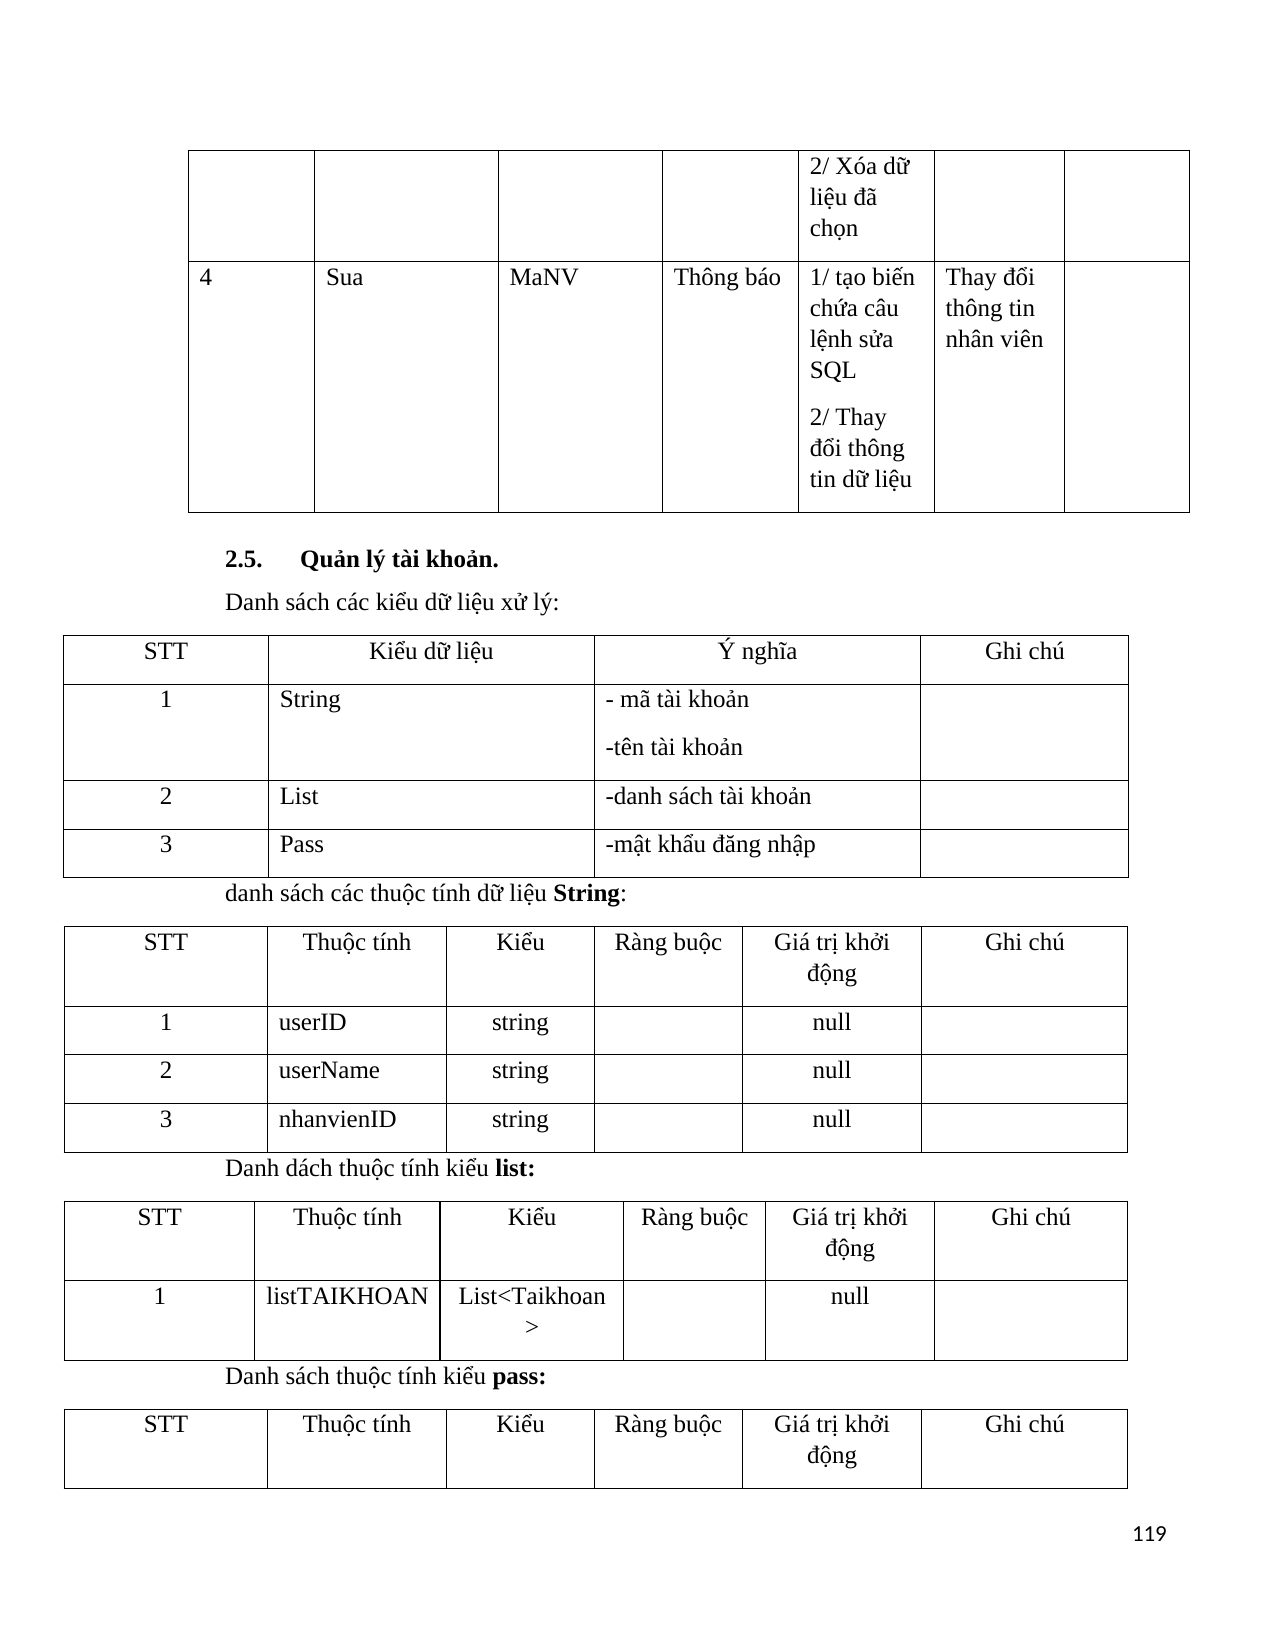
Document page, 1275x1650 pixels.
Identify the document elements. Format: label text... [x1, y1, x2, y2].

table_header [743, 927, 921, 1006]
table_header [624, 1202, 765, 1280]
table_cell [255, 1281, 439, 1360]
list Quản lý tài khoản. [225, 544, 1167, 573]
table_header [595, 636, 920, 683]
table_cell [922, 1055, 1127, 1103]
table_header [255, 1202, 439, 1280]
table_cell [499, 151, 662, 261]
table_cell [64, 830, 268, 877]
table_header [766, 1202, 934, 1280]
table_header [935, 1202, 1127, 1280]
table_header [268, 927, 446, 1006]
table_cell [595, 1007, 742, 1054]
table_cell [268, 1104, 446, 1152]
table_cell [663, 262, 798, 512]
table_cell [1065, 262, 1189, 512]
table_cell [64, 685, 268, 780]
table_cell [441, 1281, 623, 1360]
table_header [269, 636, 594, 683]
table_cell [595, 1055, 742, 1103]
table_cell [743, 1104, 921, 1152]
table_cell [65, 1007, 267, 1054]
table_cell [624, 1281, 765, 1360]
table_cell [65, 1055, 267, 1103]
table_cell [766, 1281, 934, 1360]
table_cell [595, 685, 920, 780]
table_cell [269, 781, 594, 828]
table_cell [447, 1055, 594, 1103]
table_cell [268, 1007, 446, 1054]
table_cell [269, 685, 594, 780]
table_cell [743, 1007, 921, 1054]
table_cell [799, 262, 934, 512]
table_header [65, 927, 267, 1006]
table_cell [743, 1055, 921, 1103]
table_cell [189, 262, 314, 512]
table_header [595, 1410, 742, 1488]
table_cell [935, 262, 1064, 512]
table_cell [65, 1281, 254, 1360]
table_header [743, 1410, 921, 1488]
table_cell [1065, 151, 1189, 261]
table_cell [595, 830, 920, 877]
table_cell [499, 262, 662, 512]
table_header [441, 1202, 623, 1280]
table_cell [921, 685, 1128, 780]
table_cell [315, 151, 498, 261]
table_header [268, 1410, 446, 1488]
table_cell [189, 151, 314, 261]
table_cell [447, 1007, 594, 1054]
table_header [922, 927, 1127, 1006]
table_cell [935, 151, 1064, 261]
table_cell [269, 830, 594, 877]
list Danh sách các kiểu dữ liệu xử lý: [225, 587, 1167, 616]
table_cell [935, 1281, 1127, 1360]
list Danh sách thuộc tính kiểu pass: [225, 1361, 1167, 1389]
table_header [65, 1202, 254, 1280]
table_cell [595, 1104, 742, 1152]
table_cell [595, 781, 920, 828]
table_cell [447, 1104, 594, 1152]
list danh sách các thuộc tính dữ liệu String: [225, 878, 1167, 907]
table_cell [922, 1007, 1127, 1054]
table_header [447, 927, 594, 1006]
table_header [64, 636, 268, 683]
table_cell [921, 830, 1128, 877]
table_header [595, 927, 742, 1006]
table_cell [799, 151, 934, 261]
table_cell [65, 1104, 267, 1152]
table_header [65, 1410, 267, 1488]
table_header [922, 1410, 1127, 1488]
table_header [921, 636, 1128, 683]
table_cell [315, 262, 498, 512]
list Danh dách thuộc tính kiểu list: [225, 1153, 1167, 1182]
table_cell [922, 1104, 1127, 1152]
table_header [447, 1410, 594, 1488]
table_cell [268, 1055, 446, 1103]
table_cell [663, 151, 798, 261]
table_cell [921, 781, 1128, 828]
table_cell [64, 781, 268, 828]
